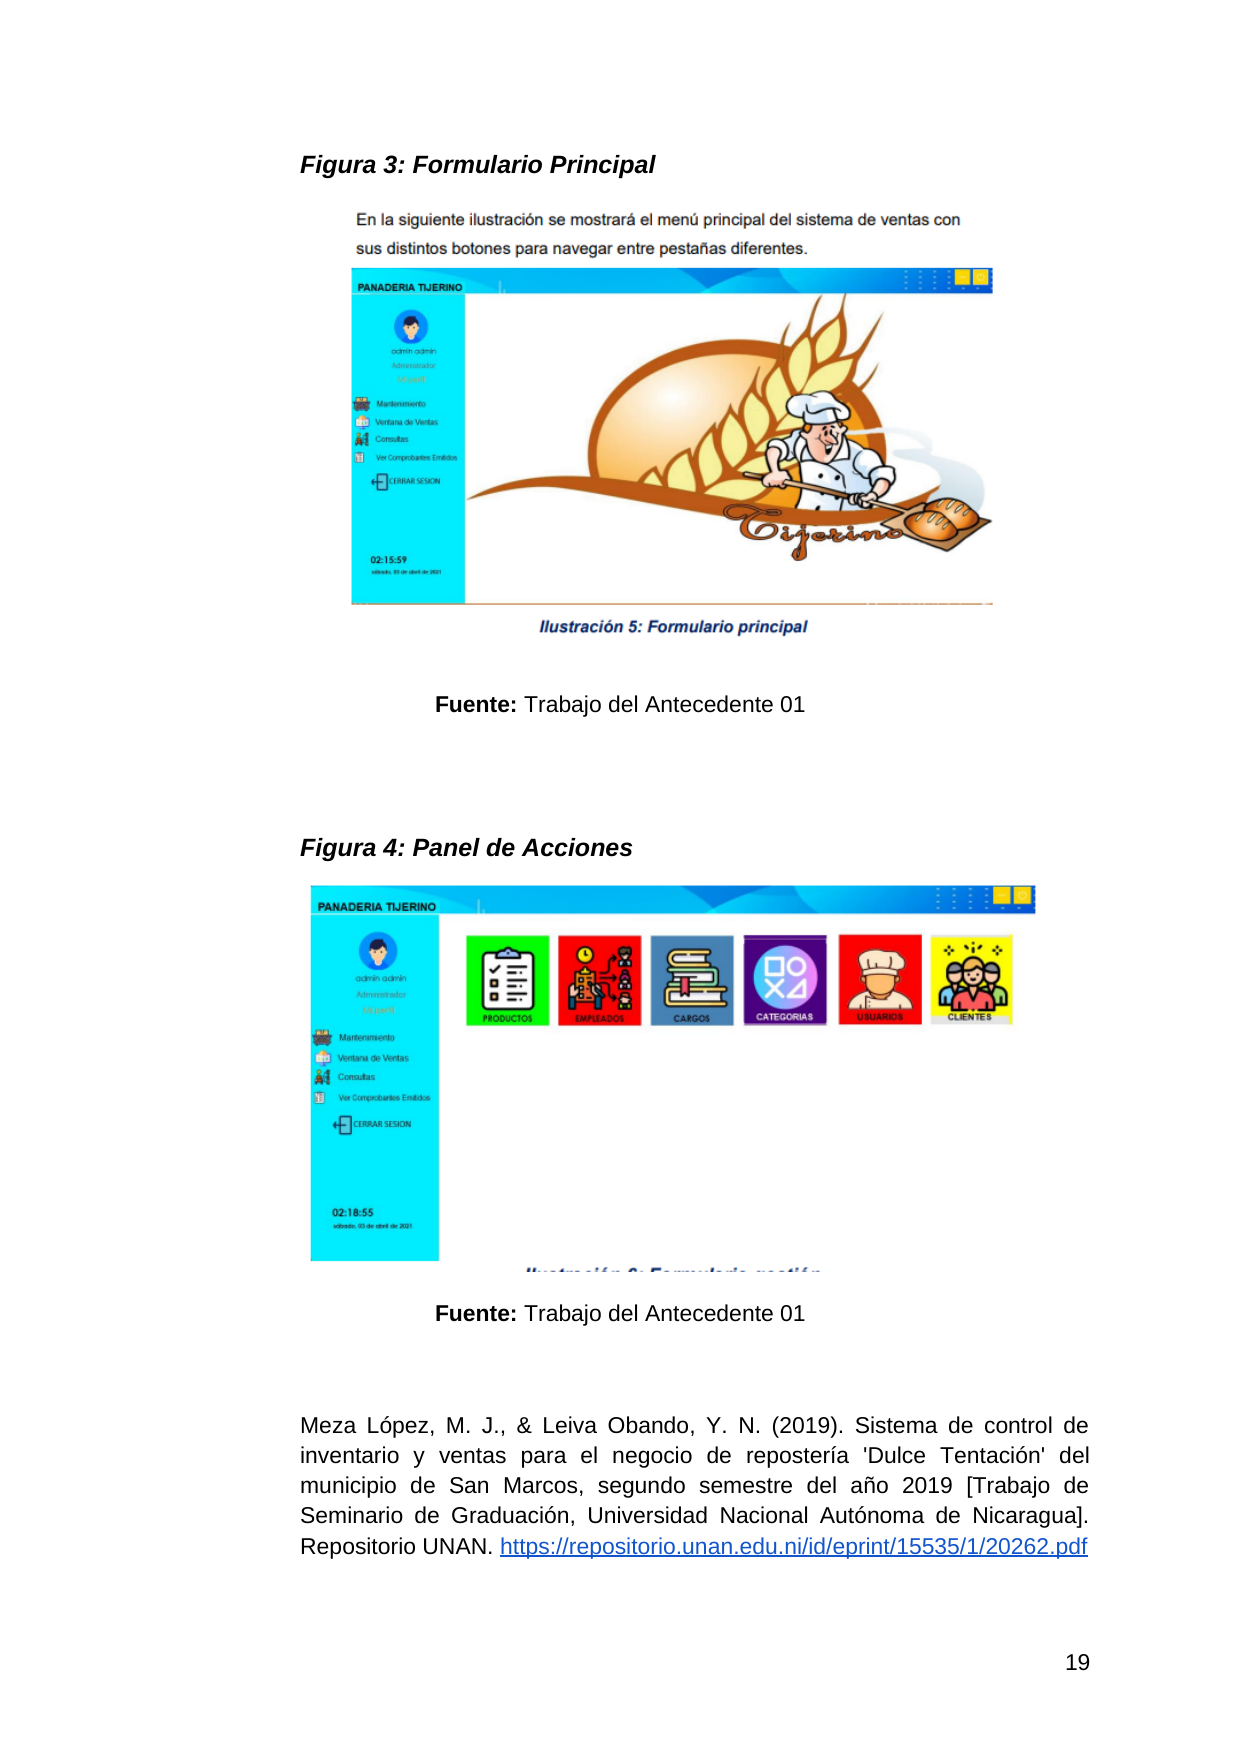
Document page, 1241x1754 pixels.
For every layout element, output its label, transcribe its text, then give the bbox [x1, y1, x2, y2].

text Figura 4: Panel de Acciones [300, 833, 1090, 862]
text Fuente: Trabajo del Antecedente 01 [150, 1300, 1090, 1326]
text Meza López, M. J., & Leiva Obando, Y. N. (2019). Sistema de control de inventario y ventas para el negocio de repostería 'Dulce Tentación' del municipio de San Marcos, segundo semestre del año 2019 [Trabajo de Seminario de Graduación, Universidad Nacional Autónoma de Nicaragua]. Repositorio UNAN. https://repositorio.unan.edu.ni/id/eprint/15535/1/20262.pdf [300, 1412, 1090, 1559]
text Fuente: Trabajo del Antecedente 01 [150, 691, 1090, 718]
picture [300, 876, 1056, 1272]
picture [300, 201, 1042, 667]
subtitle Figura 3: Formulario Principal [300, 150, 1090, 179]
